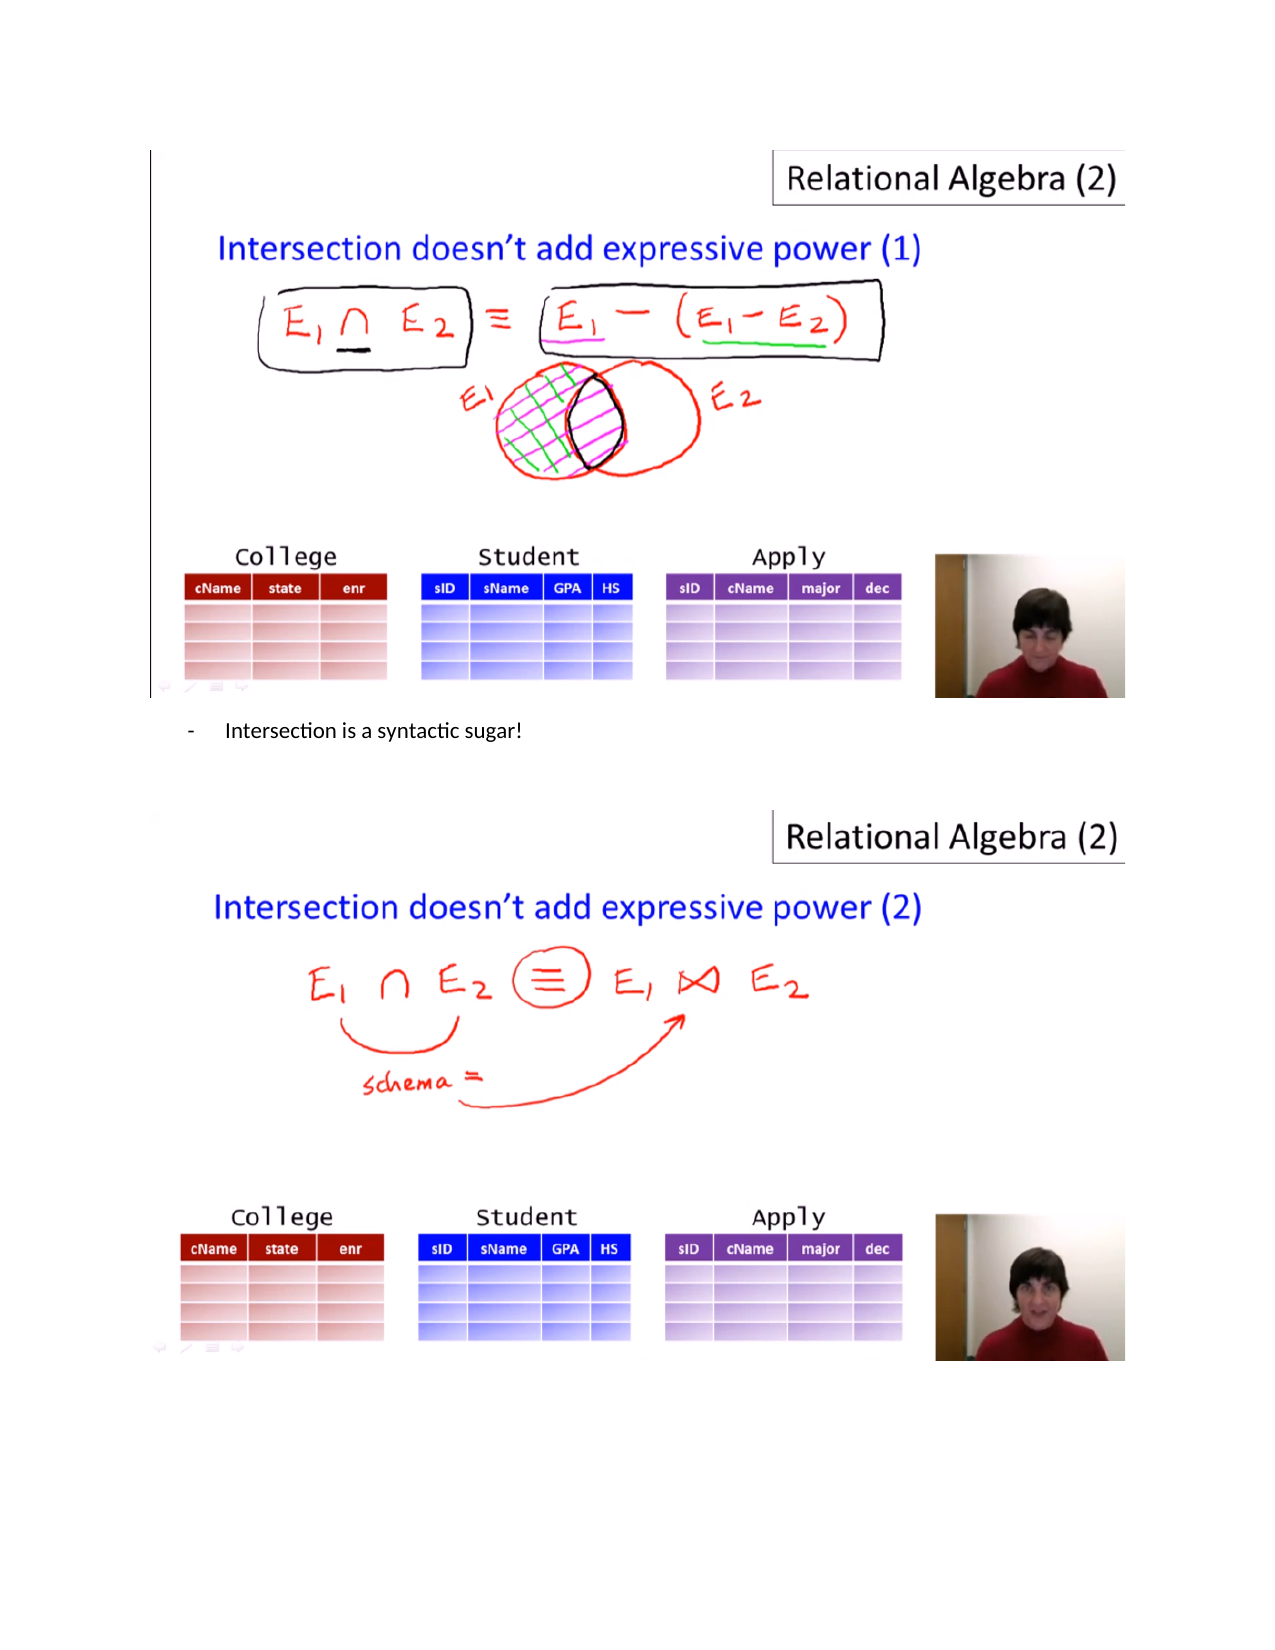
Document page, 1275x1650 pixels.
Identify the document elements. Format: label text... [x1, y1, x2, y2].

picture [150, 810, 1125, 1361]
picture [150, 150, 1125, 698]
list Intersection is a syntactic sugar! [187, 717, 1125, 745]
